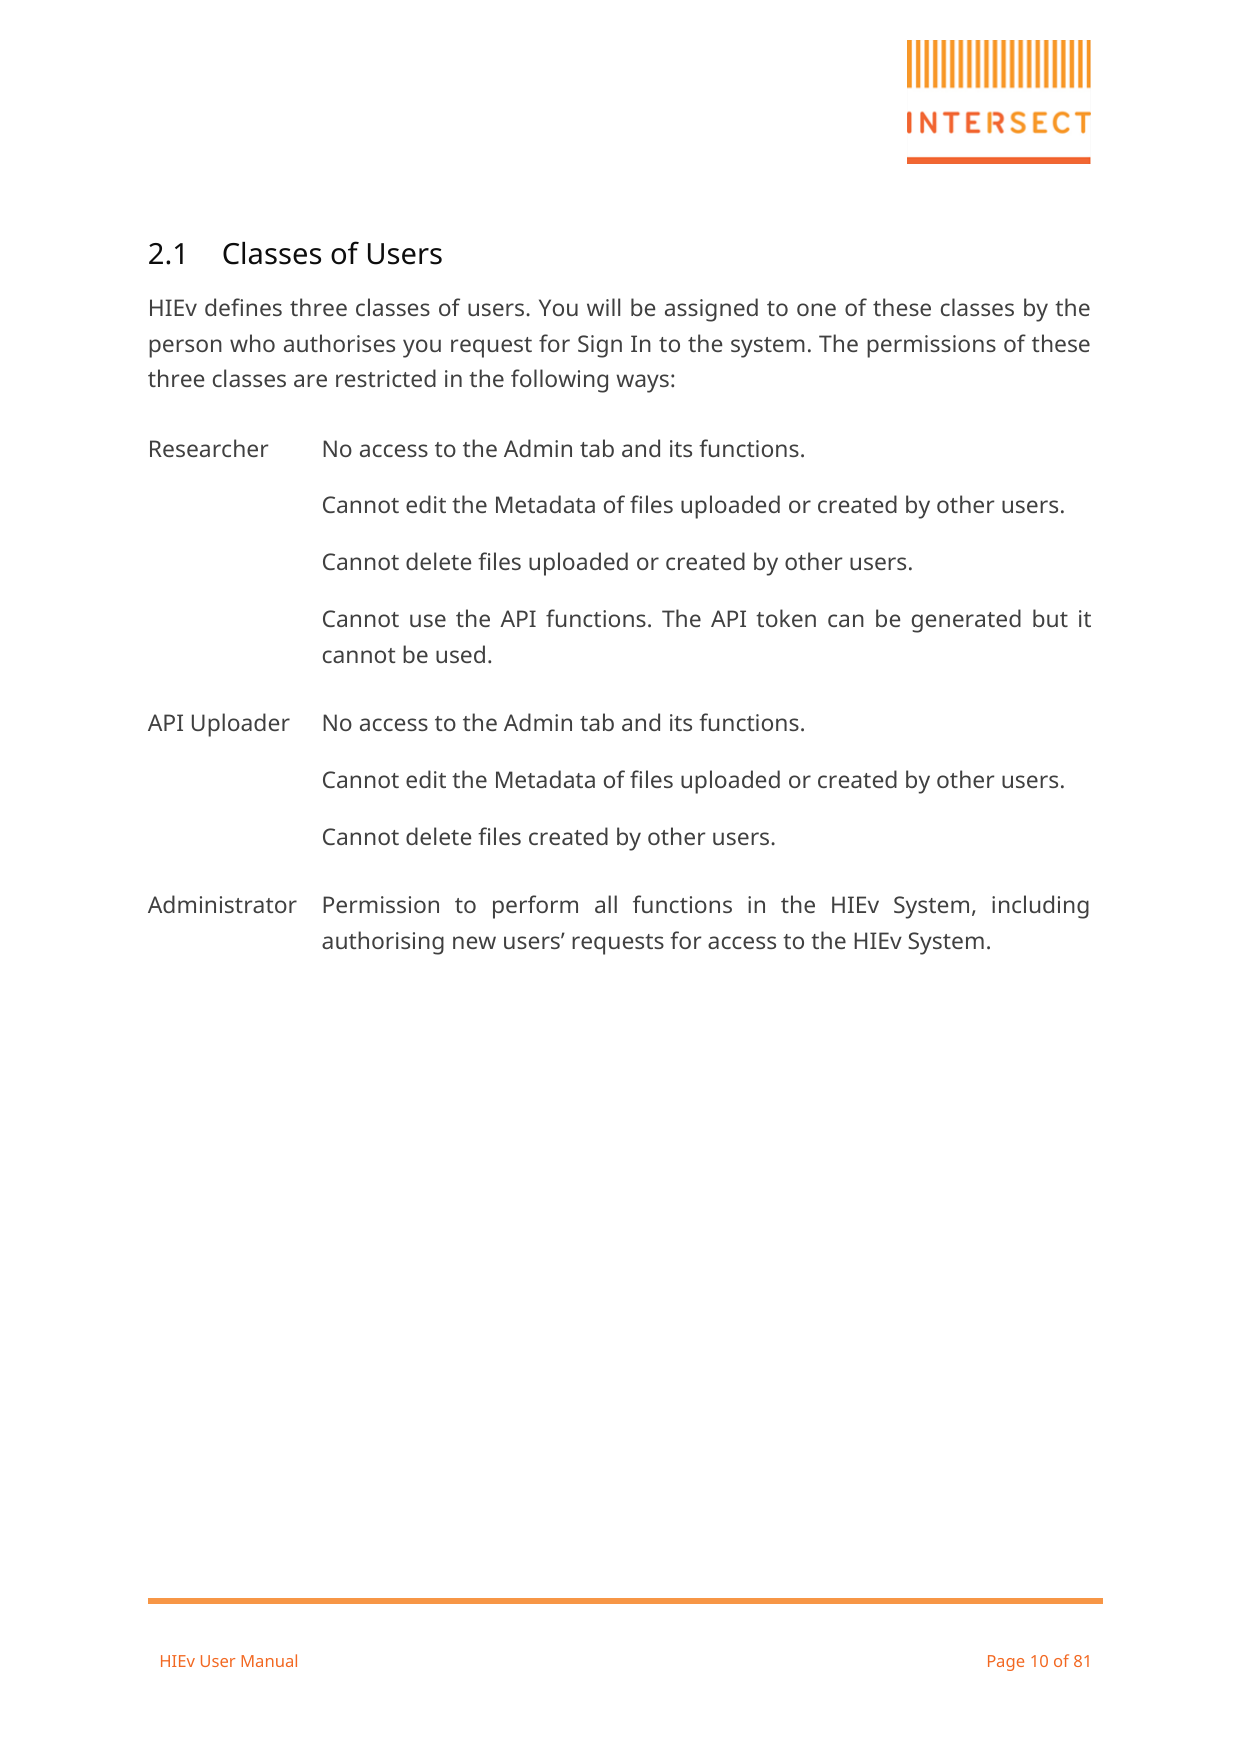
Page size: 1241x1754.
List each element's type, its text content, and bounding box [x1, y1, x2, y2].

table_cell Permission to perform all functions in the HIEv System, including authorising new users’ requests for access to the HIEv System. [310, 877, 1103, 981]
table_cell Administrator [136, 877, 310, 981]
table_header Researcher [136, 420, 310, 695]
table_header No access to the Admin tab and its functions. Cannot edit the Metadata of files uploaded or created by other users. Cannot delete files uploaded or created by other users. Cannot use the API functions. The API token can be generated but it cannot be used. [310, 420, 1103, 695]
subtitle Classes of Users [148, 233, 1092, 273]
table_cell No access to the Admin tab and its functions. Cannot edit the Metadata of files uploaded or created by other users. Cannot delete files created by other users. [310, 695, 1103, 877]
text HIEv defines three classes of users. You will be assigned to one of these classes by the person who authorises you request for Sign In to the system. The permissions of these three classes are restricted in the following ways: [148, 292, 1092, 395]
table_cell API Uploader [136, 695, 310, 877]
picture [905, 38, 1093, 166]
